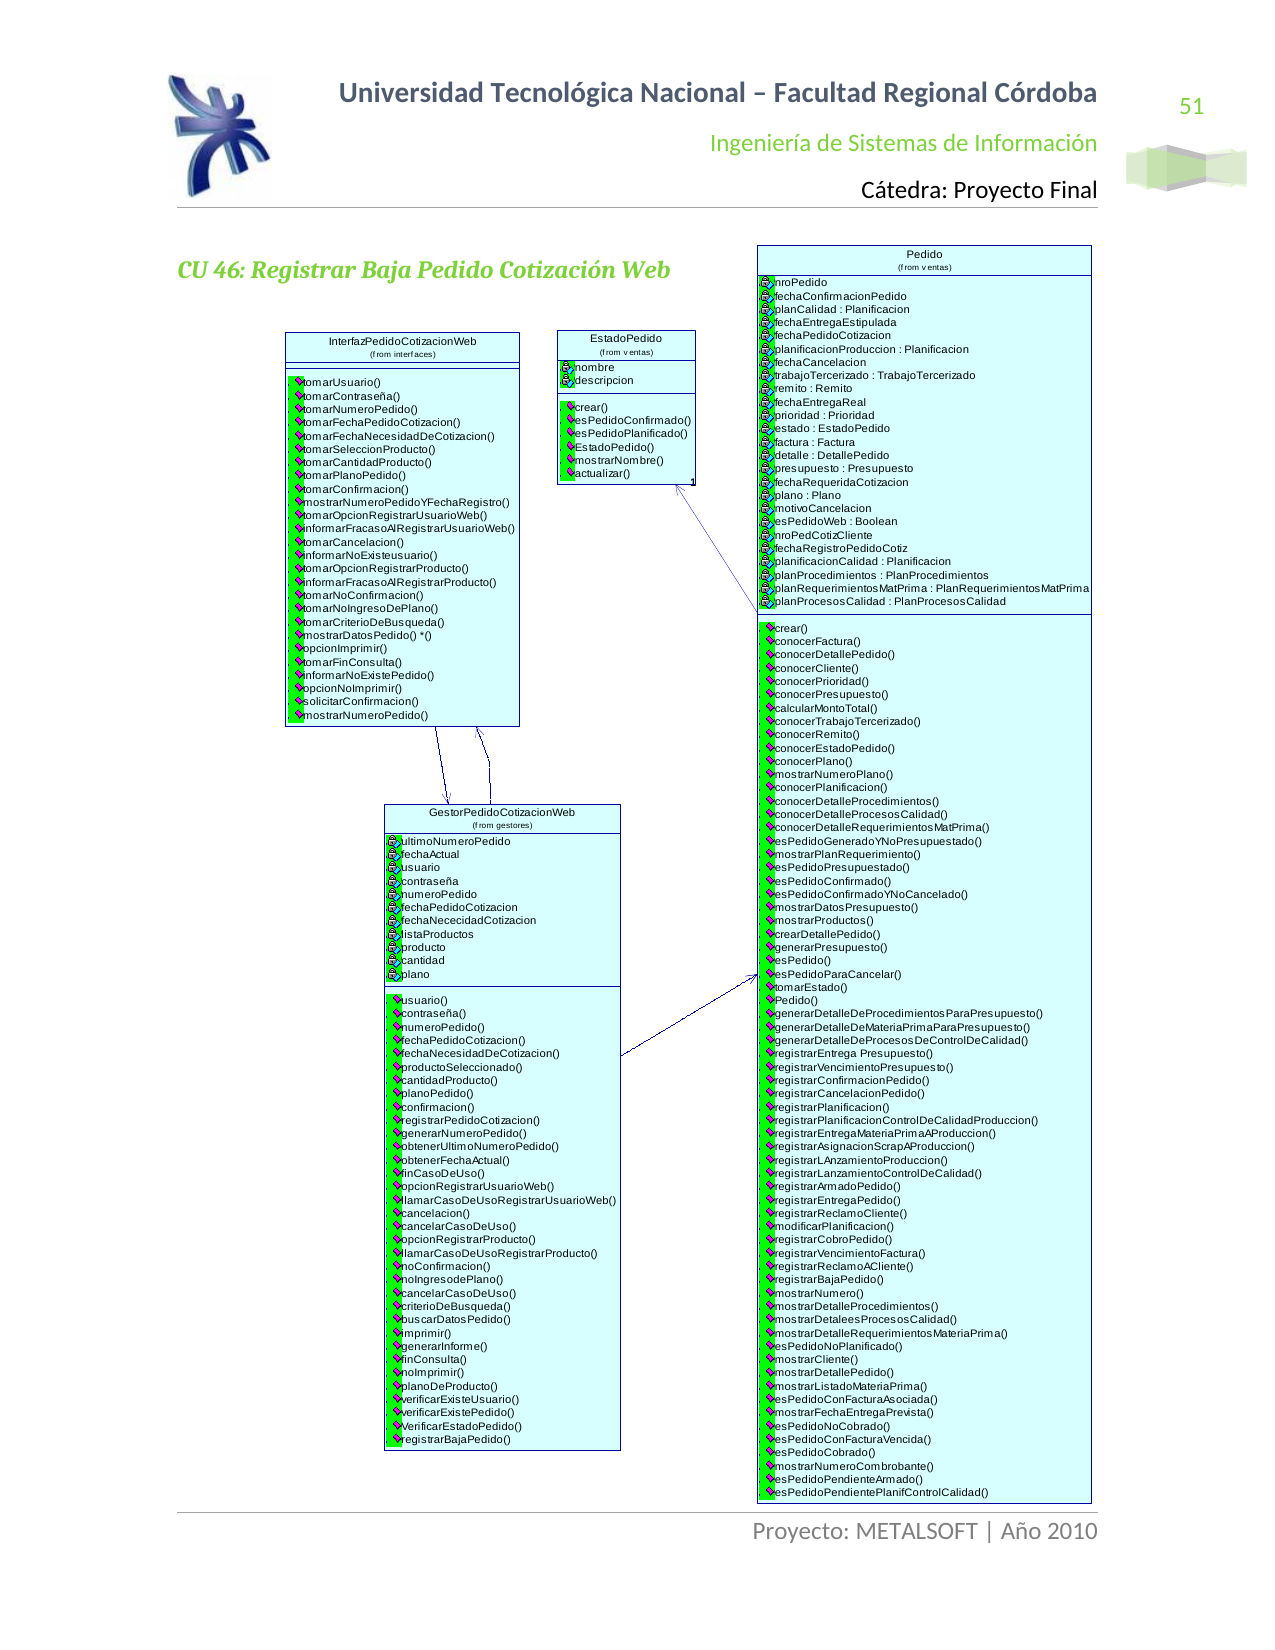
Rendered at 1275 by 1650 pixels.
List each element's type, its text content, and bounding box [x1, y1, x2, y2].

picture [167, 74, 272, 199]
text CU 46: Registrar Baja Pedido Cotización Web [177, 256, 1098, 284]
